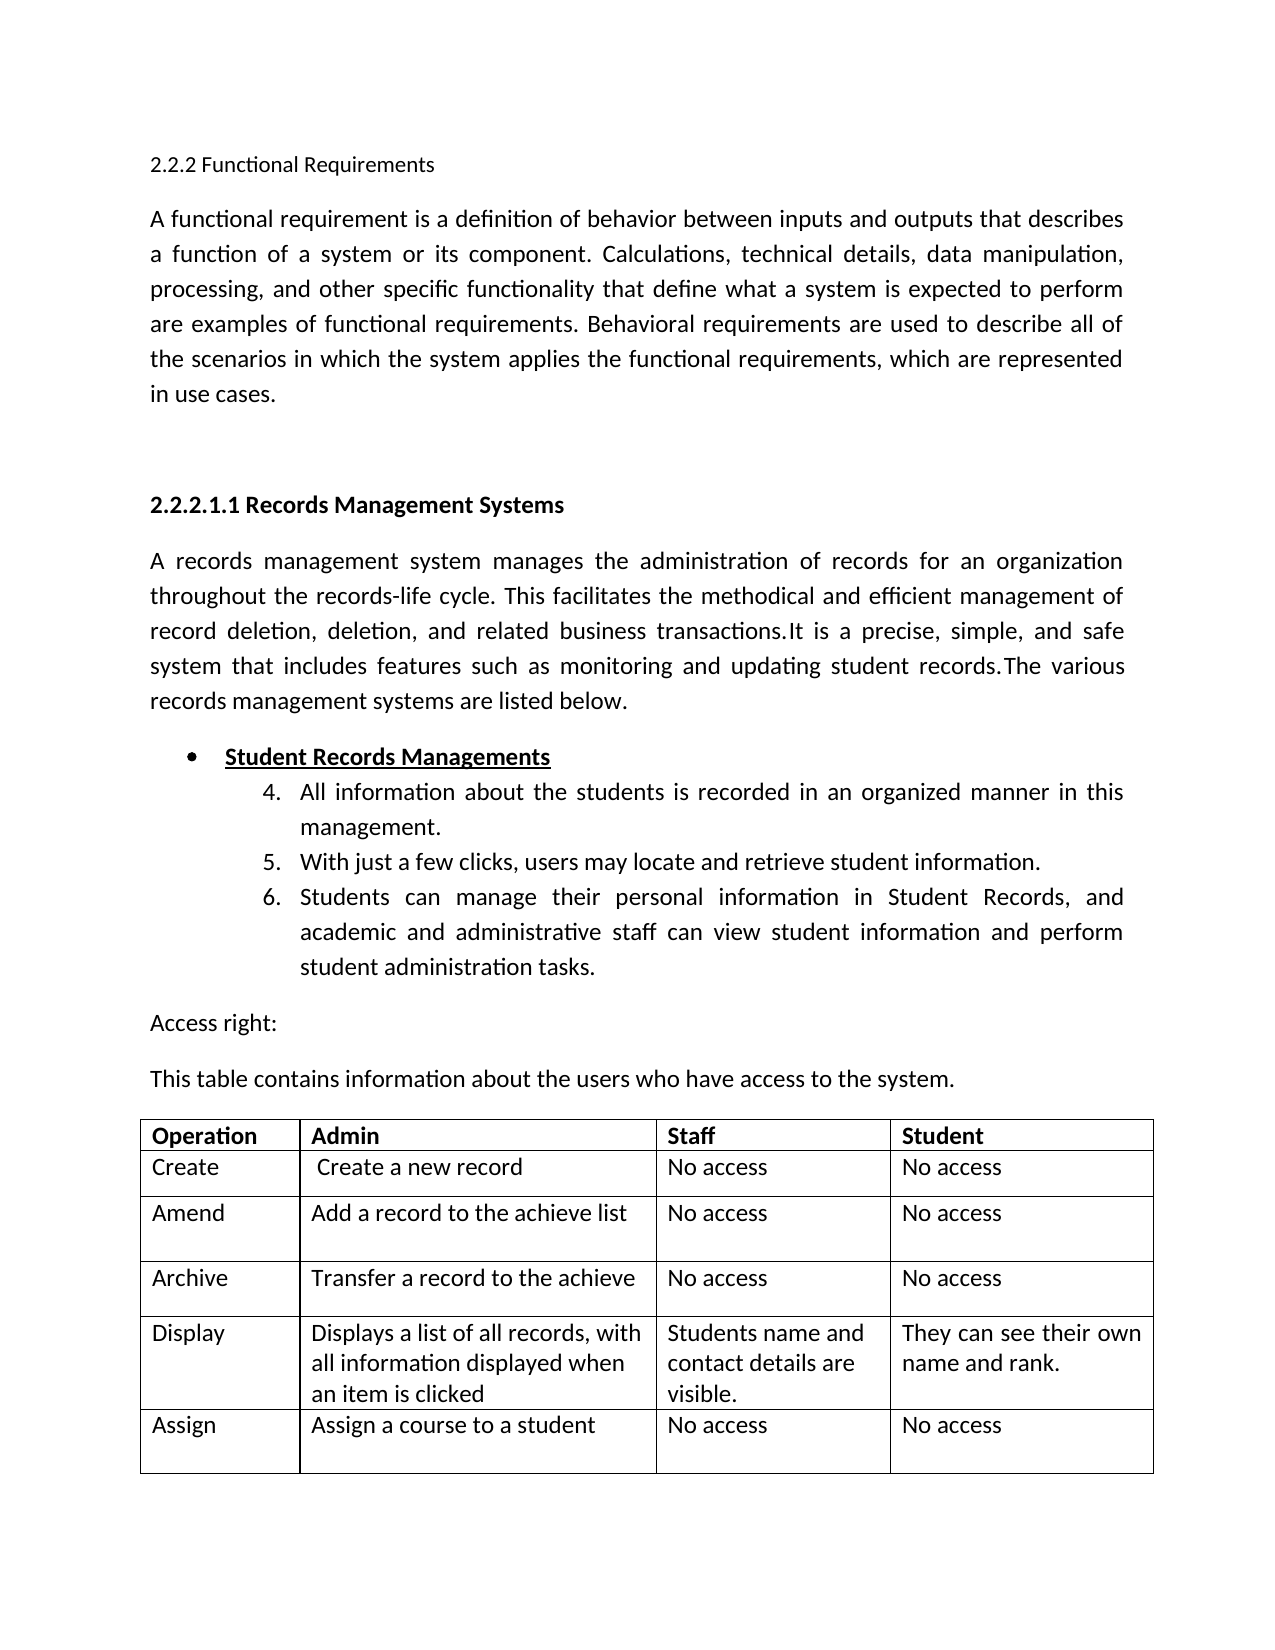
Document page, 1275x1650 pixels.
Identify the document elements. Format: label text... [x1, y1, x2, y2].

text A records management system manages the administration of records for an organization throughout the records-life cycle. This facilitates the methodical and efficient management of record deletion, deletion, and related business transactions.It is a precise, simple, and safe system that includes features such as monitoring and updating student records.The various records management systems are listed below. [150, 546, 1125, 716]
table_cell They can see their own name and rank. [891, 1317, 1153, 1409]
table_cell No access [891, 1197, 1153, 1261]
table_cell No access [657, 1151, 890, 1196]
table_cell No access [891, 1262, 1153, 1316]
table_cell No access [657, 1197, 890, 1261]
text 2.2.2 Functional Requirements [150, 150, 1125, 178]
table_cell Displays a list of all records, with all information displayed when an item is clicked [301, 1317, 656, 1409]
list Students can manage their personal information in Student Records, and academic and administrative staff can view student information and perform student administration tasks. [262, 881, 1125, 982]
table_header Staff [657, 1120, 890, 1150]
list With just a few clicks, users may locate and retrieve student information. [262, 846, 1125, 877]
text This table contains information about the users who have access to the system. [150, 1063, 1125, 1093]
table_cell Transfer a record to the achieve [301, 1262, 656, 1316]
table_cell Archive [141, 1262, 299, 1316]
text 2.2.2.1.1 Records Management Systems [150, 490, 1125, 520]
table_header Student [891, 1120, 1153, 1150]
table_cell Display [141, 1317, 299, 1409]
table_cell Students name and contact details are visible. [657, 1317, 890, 1409]
table_header Admin [301, 1120, 656, 1150]
table_cell No access [657, 1410, 890, 1473]
text A functional requirement is a definition of behavior between inputs and outputs that describes a function of a system or its component. Calculations, technical details, data manipulation, processing, and other specific functionality that define what a system is expected to perform are examples of functional requirements. Behavioral requirements are used to describe all of the scenarios in which the system applies the functional requirements, which are represented in use cases. [150, 203, 1125, 408]
table_cell Add a record to the achieve list [301, 1197, 656, 1261]
table_cell Create a new record [301, 1151, 656, 1196]
table_cell Create [141, 1151, 299, 1196]
list Student Records Managements [187, 741, 1125, 772]
table_cell Assign [141, 1410, 299, 1473]
table_cell Assign a course to a student [301, 1410, 656, 1473]
table_header Operation [141, 1120, 299, 1150]
list All information about the students is recorded in an organized manner in this management. [262, 776, 1125, 842]
table_cell No access [657, 1262, 890, 1316]
table_cell Amend [141, 1197, 299, 1261]
table_cell No access [891, 1410, 1153, 1473]
text Access right: [150, 1007, 1125, 1038]
table_cell No access [891, 1151, 1153, 1196]
